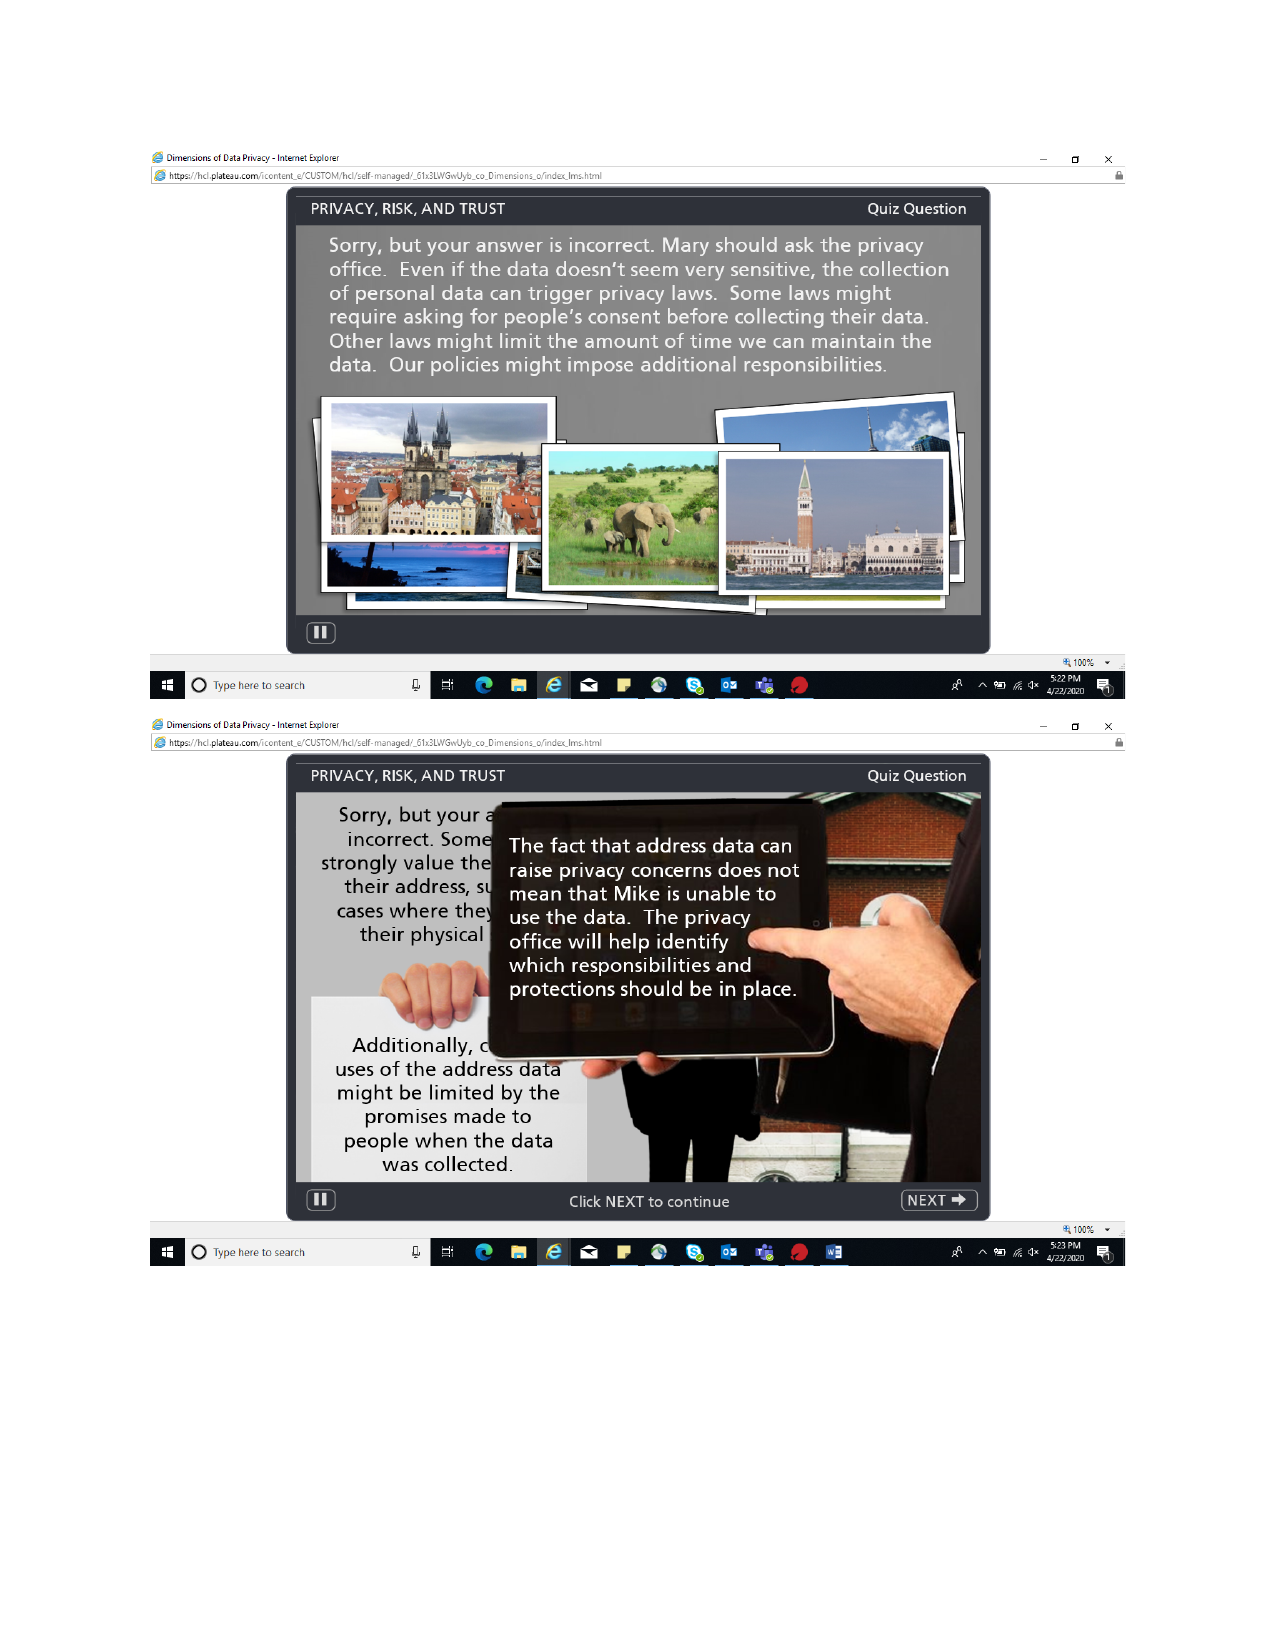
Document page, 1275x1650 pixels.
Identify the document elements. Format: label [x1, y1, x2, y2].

picture [150, 717, 1125, 1266]
picture [150, 150, 1125, 699]
